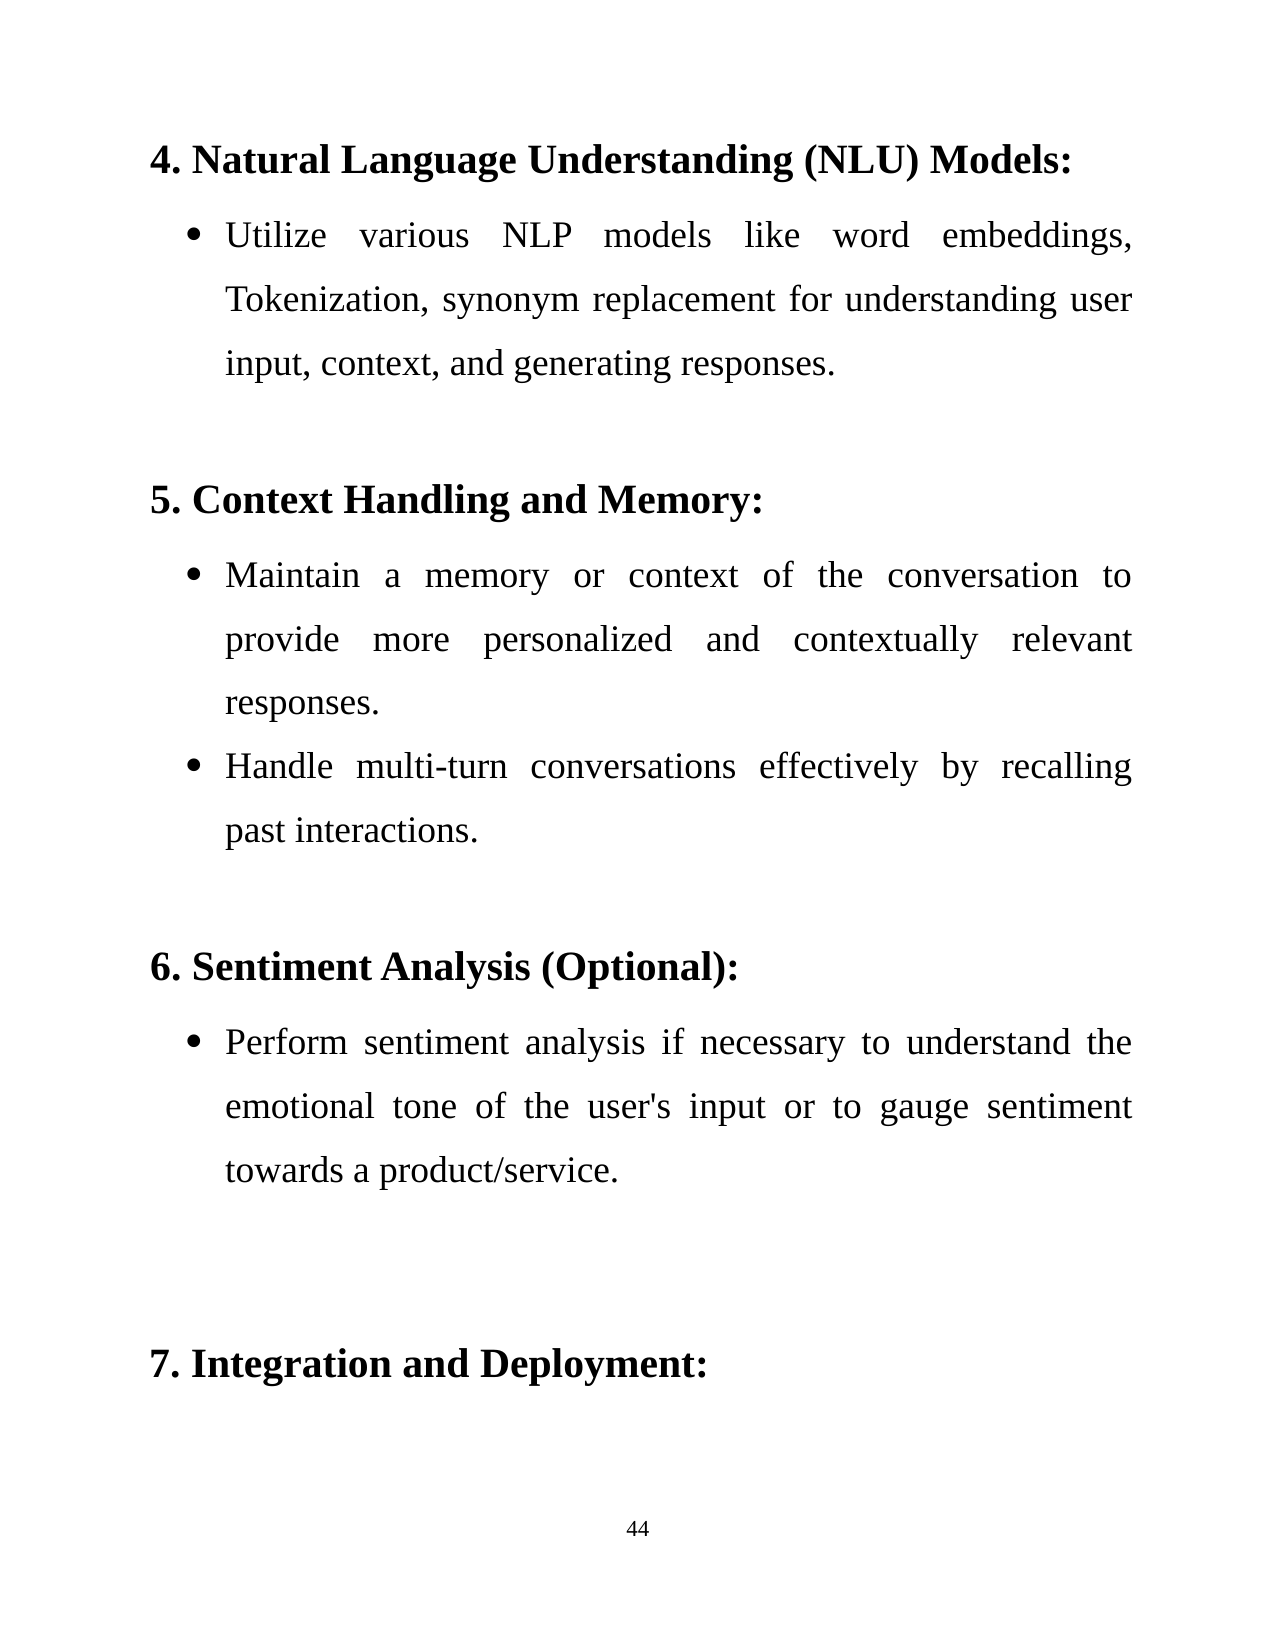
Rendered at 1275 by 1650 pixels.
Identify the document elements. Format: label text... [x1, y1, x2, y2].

list Handle multi-turn conversations effectively by recalling past interactions. [187, 743, 1133, 850]
list Utilize various NLP models like word embeddings, Tokenization, synonym replacement for understanding user input, context, and generating responses. [187, 213, 1133, 383]
subtitle 5. Context Handling and Memory: [150, 475, 1133, 523]
list Maintain a memory or context of the conversation to provide more personalized and contextually relevant responses. [187, 552, 1133, 723]
subtitle 4. Natural Language Understanding (NLU) Models: [150, 135, 1133, 183]
subtitle 7. Integration and Deployment: [149, 1338, 1133, 1386]
subtitle 6. Sentiment Analysis (Optional): [150, 942, 1133, 990]
list Perform sentiment analysis if necessary to understand the emotional tone of the user's input or to gauge sentiment towards a product/service. [187, 1019, 1133, 1190]
